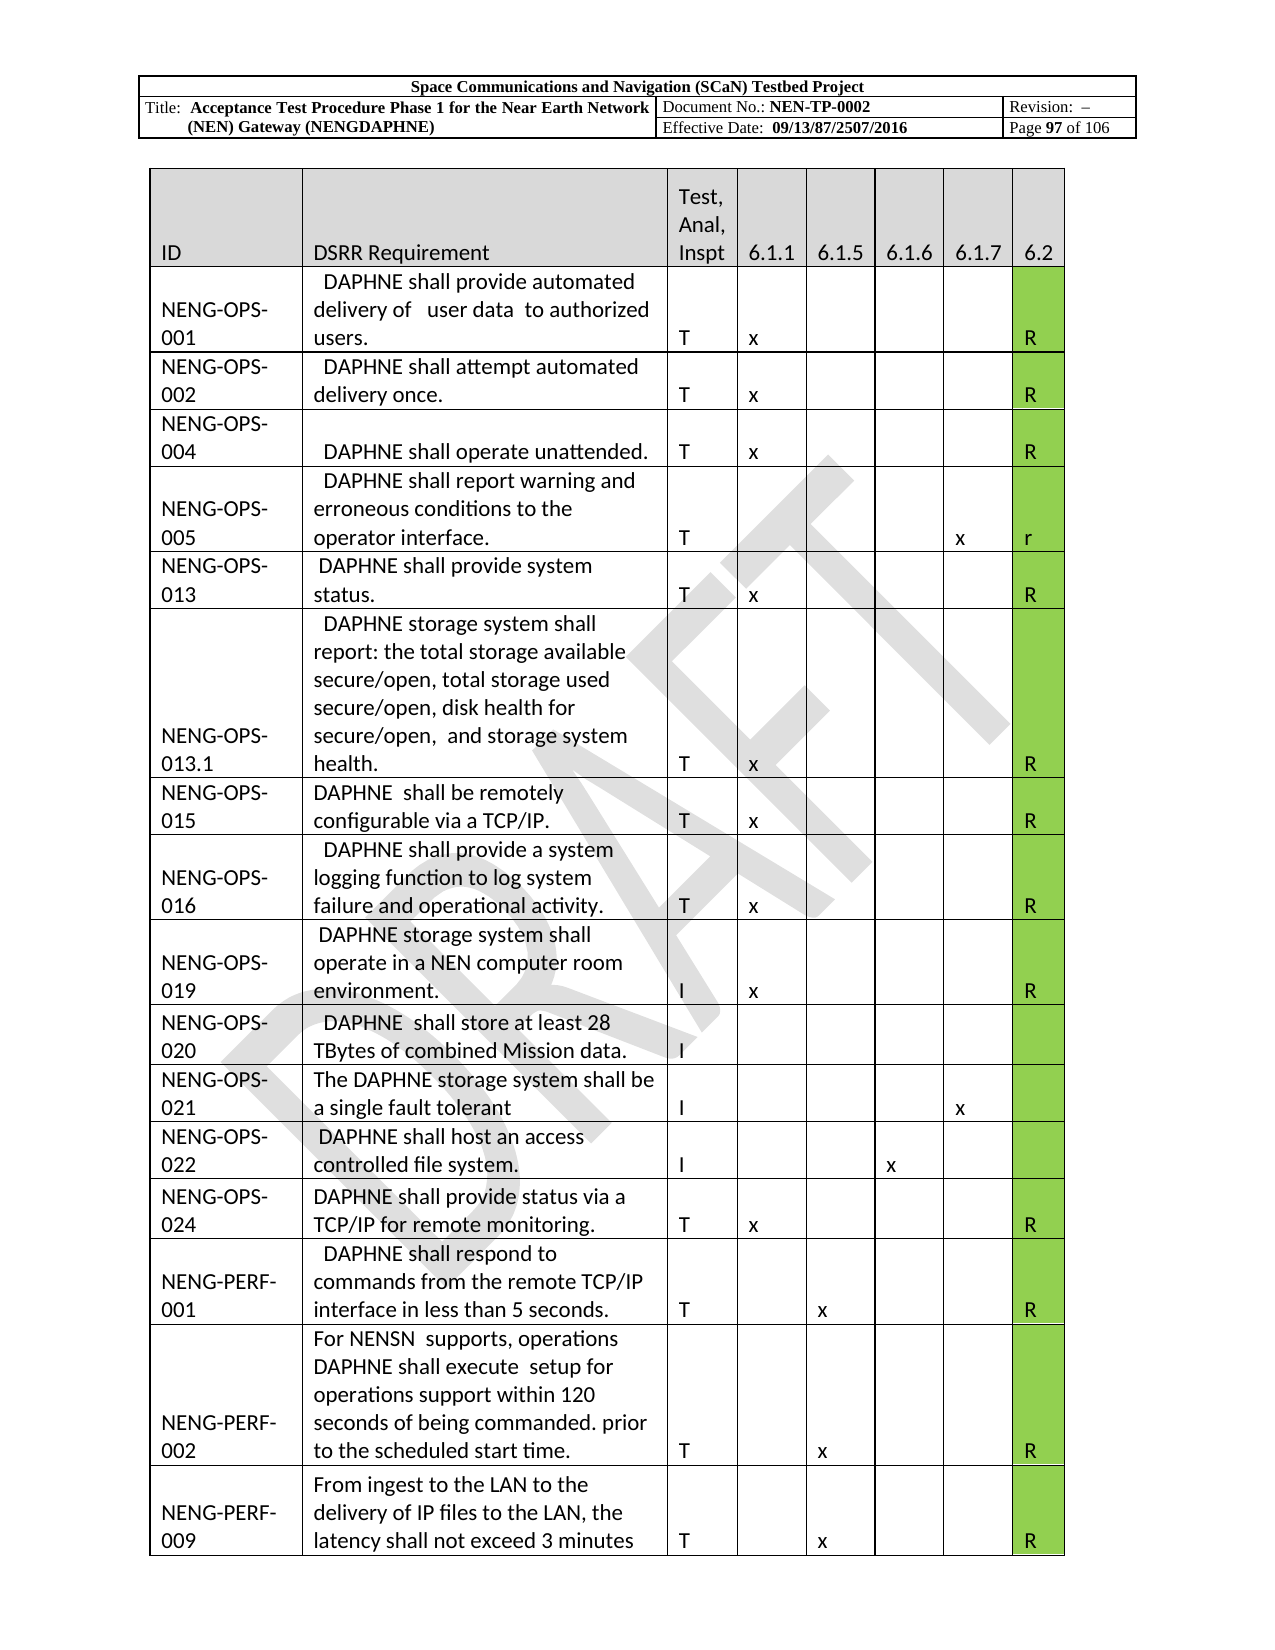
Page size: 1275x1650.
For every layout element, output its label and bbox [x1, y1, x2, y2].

table_cell [807, 1122, 874, 1178]
table_cell [1013, 1325, 1064, 1464]
table_cell [944, 1005, 1012, 1064]
table_header [151, 169, 302, 266]
table_cell [738, 353, 806, 408]
table_cell [1013, 353, 1064, 408]
table_cell [944, 353, 1012, 408]
table_cell [738, 609, 806, 777]
table_cell [668, 1065, 737, 1121]
table_cell [807, 410, 874, 466]
table_cell [738, 1122, 806, 1178]
table_cell [876, 1005, 943, 1064]
table_cell [807, 1466, 874, 1554]
table_cell [1013, 1065, 1064, 1121]
table_cell [876, 1065, 943, 1121]
table_cell [303, 1466, 667, 1554]
table_cell [944, 267, 1012, 351]
table_cell [876, 410, 943, 466]
table_cell [303, 552, 667, 608]
table_cell [151, 835, 302, 919]
table_cell [303, 609, 667, 777]
table_cell [1013, 609, 1064, 777]
table_cell [944, 1122, 1012, 1178]
table_cell [151, 1179, 302, 1238]
table_cell [668, 353, 737, 408]
table_cell [303, 1005, 667, 1064]
table_cell [303, 1065, 667, 1121]
table_cell [738, 1466, 806, 1554]
table_cell [151, 1065, 302, 1121]
table_cell [151, 1325, 302, 1464]
table_cell [876, 552, 943, 608]
table_cell [807, 1065, 874, 1121]
table_cell [303, 1122, 667, 1178]
table_cell [944, 1065, 1012, 1121]
table_cell [876, 920, 943, 1004]
table_cell [151, 778, 302, 834]
table_cell [303, 467, 667, 551]
table_cell [1013, 835, 1064, 919]
table_cell [303, 1179, 667, 1238]
table_cell [944, 552, 1012, 608]
table_cell [303, 267, 667, 351]
table_cell [303, 920, 667, 1004]
table_cell [668, 467, 737, 551]
table_cell [876, 267, 943, 351]
table_cell [807, 552, 874, 608]
table_cell [1013, 467, 1064, 551]
table_cell [668, 1325, 737, 1464]
table_cell [807, 1179, 874, 1238]
table_cell [303, 778, 667, 834]
table_cell [876, 467, 943, 551]
table_cell [944, 835, 1012, 919]
table_cell [876, 1466, 943, 1554]
table_cell [151, 552, 302, 608]
table_cell [738, 410, 806, 466]
table_cell [944, 1325, 1012, 1464]
table_cell [668, 1122, 737, 1178]
table_cell [668, 552, 737, 608]
table_cell [876, 1239, 943, 1323]
table_cell [807, 1239, 874, 1323]
table_header [1013, 169, 1064, 266]
table_header [807, 169, 874, 266]
table_cell [738, 1065, 806, 1121]
table_cell [151, 1005, 302, 1064]
table_header [944, 169, 1012, 266]
table_cell [668, 410, 737, 466]
table_cell [668, 1179, 737, 1238]
table_cell [151, 1466, 302, 1554]
table_cell [1013, 920, 1064, 1004]
table_cell [738, 552, 806, 608]
table_cell [807, 609, 874, 777]
table_cell [303, 1325, 667, 1464]
table_cell [807, 467, 874, 551]
table_cell [738, 267, 806, 351]
table_cell [1013, 1005, 1064, 1064]
table_cell [1013, 1239, 1064, 1323]
table_cell [151, 609, 302, 777]
table_cell [668, 835, 737, 919]
table_cell [738, 920, 806, 1004]
table_cell [807, 1325, 874, 1464]
table_cell [807, 267, 874, 351]
table_cell [738, 778, 806, 834]
table_cell [151, 920, 302, 1004]
table_cell [303, 835, 667, 919]
table_cell [1013, 410, 1064, 466]
table_cell [944, 778, 1012, 834]
table_cell [876, 835, 943, 919]
table_cell [668, 267, 737, 351]
table_cell [876, 1122, 943, 1178]
table_cell [876, 778, 943, 834]
table_cell [1013, 778, 1064, 834]
table_cell [738, 1325, 806, 1464]
table_cell [303, 1239, 667, 1323]
table_cell [738, 835, 806, 919]
table_cell [668, 609, 737, 777]
table_header [738, 169, 806, 266]
table_cell [738, 467, 806, 551]
table_cell [668, 1466, 737, 1554]
table_cell [944, 609, 1012, 777]
table_cell [807, 835, 874, 919]
table_cell [303, 353, 667, 408]
table_cell [807, 353, 874, 408]
table_cell [876, 1179, 943, 1238]
table_header [303, 169, 667, 266]
table_header [668, 169, 737, 266]
table_cell [944, 1466, 1012, 1554]
table_cell [668, 1005, 737, 1064]
table_cell [738, 1179, 806, 1238]
table_cell [1013, 1179, 1064, 1238]
table_cell [738, 1005, 806, 1064]
table_cell [668, 778, 737, 834]
table_cell [807, 1005, 874, 1064]
table_cell [151, 410, 302, 466]
table_header [876, 169, 943, 266]
table_cell [151, 1239, 302, 1323]
table_cell [303, 410, 667, 466]
table_cell [151, 267, 302, 351]
table_cell [1013, 552, 1064, 608]
table_cell [1013, 267, 1064, 351]
table_cell [668, 920, 737, 1004]
table_cell [807, 778, 874, 834]
table_cell [944, 410, 1012, 466]
table_cell [151, 353, 302, 408]
table_cell [944, 1239, 1012, 1323]
table_cell [807, 920, 874, 1004]
table_cell [944, 467, 1012, 551]
table_cell [668, 1239, 737, 1323]
table_cell [876, 353, 943, 408]
table_cell [876, 1325, 943, 1464]
table_cell [876, 609, 943, 777]
table_cell [1013, 1466, 1064, 1554]
table_cell [738, 1239, 806, 1323]
table_cell [944, 920, 1012, 1004]
table_cell [151, 1122, 302, 1178]
table_cell [1013, 1122, 1064, 1178]
table_cell [944, 1179, 1012, 1238]
table_cell [151, 467, 302, 551]
